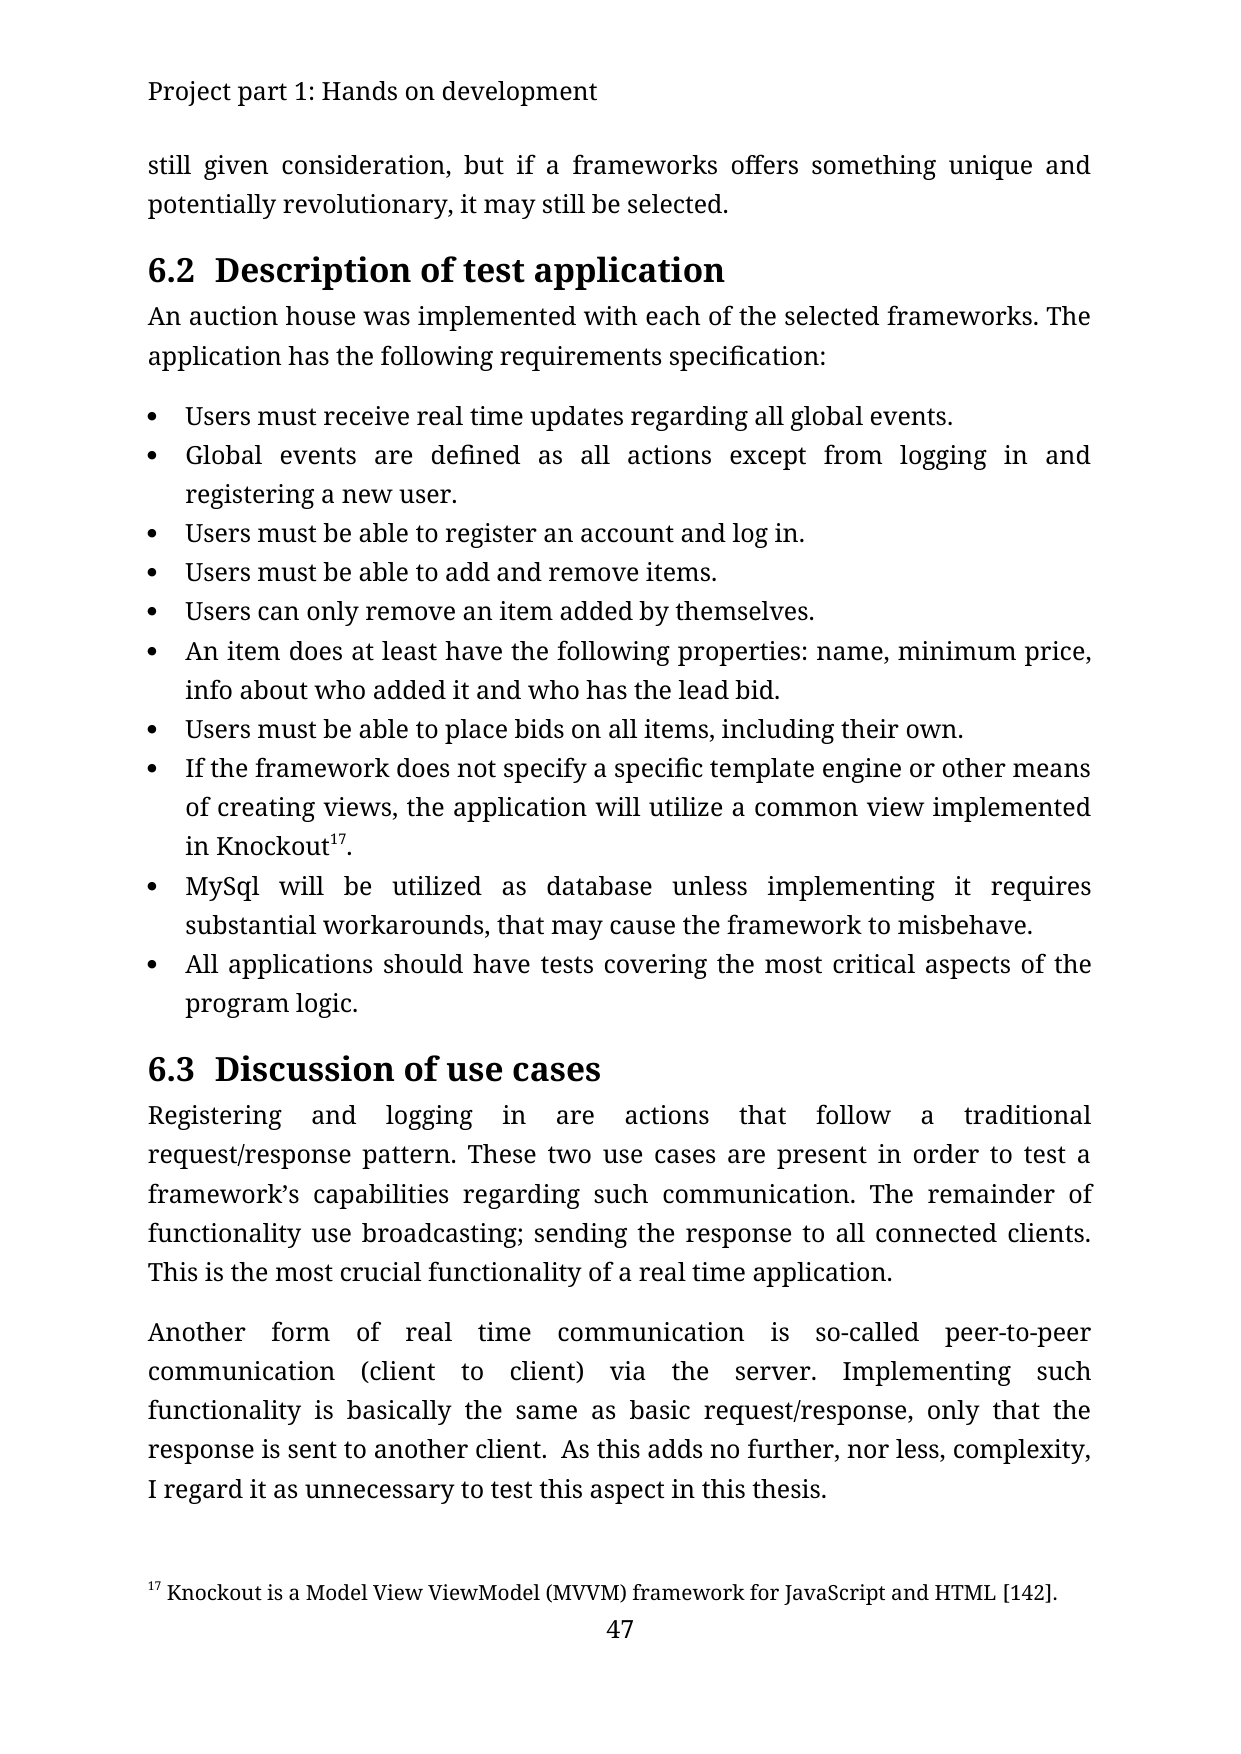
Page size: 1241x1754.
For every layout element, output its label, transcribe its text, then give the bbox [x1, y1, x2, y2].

text Registering and logging in are actions that follow a traditional request/response pattern. These two use cases are present in order to test a framework’s capabilities regarding such communication. The remainder of functionality use broadcasting; sending the response to all connected clients. This is the most crucial functionality of a real time application. [148, 1098, 1092, 1289]
list Users must be able to add and remove items. [148, 555, 1092, 589]
list Users must be able to register an account and log in. [148, 516, 1092, 550]
text An auction house was implemented with each of the selected frameworks. The application has the following requirements specification: [148, 299, 1092, 372]
list All applications should have tests covering the most critical aspects of the program logic. [148, 947, 1092, 1020]
list Global events are defined as all actions except from logging in and registering a new user. [148, 437, 1092, 511]
subtitle Discussion of use cases [148, 1046, 1092, 1091]
list Users must be able to place bids on all items, including their own. [148, 712, 1092, 746]
list Users must receive real time updates regarding all global events. [148, 398, 1092, 432]
list Users can only remove an item added by themselves. [148, 594, 1092, 628]
list MySql will be utilized as database unless implementing it requires substantial workarounds, that may cause the framework to misbehave. [148, 868, 1092, 941]
subtitle Description of test application [148, 247, 1092, 292]
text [148, 148, 1092, 221]
list An item does at least have the following properties: name, minimum price, info about who added it and who has the lead bid. [148, 633, 1092, 706]
list If the framework does not specify a specific template engine or other means of creating views, the application will utilize a common view implemented in Knockout. [148, 751, 1092, 863]
text Another form of real time communication is so-called peer-to-peer communication (client to client) via the server. Implementing such functionality is basically the same as basic request/response, only that the response is sent to another client. As this adds no further, nor less, complexity, I regard it as unnecessary to test this aspect in this thesis. [148, 1314, 1092, 1505]
